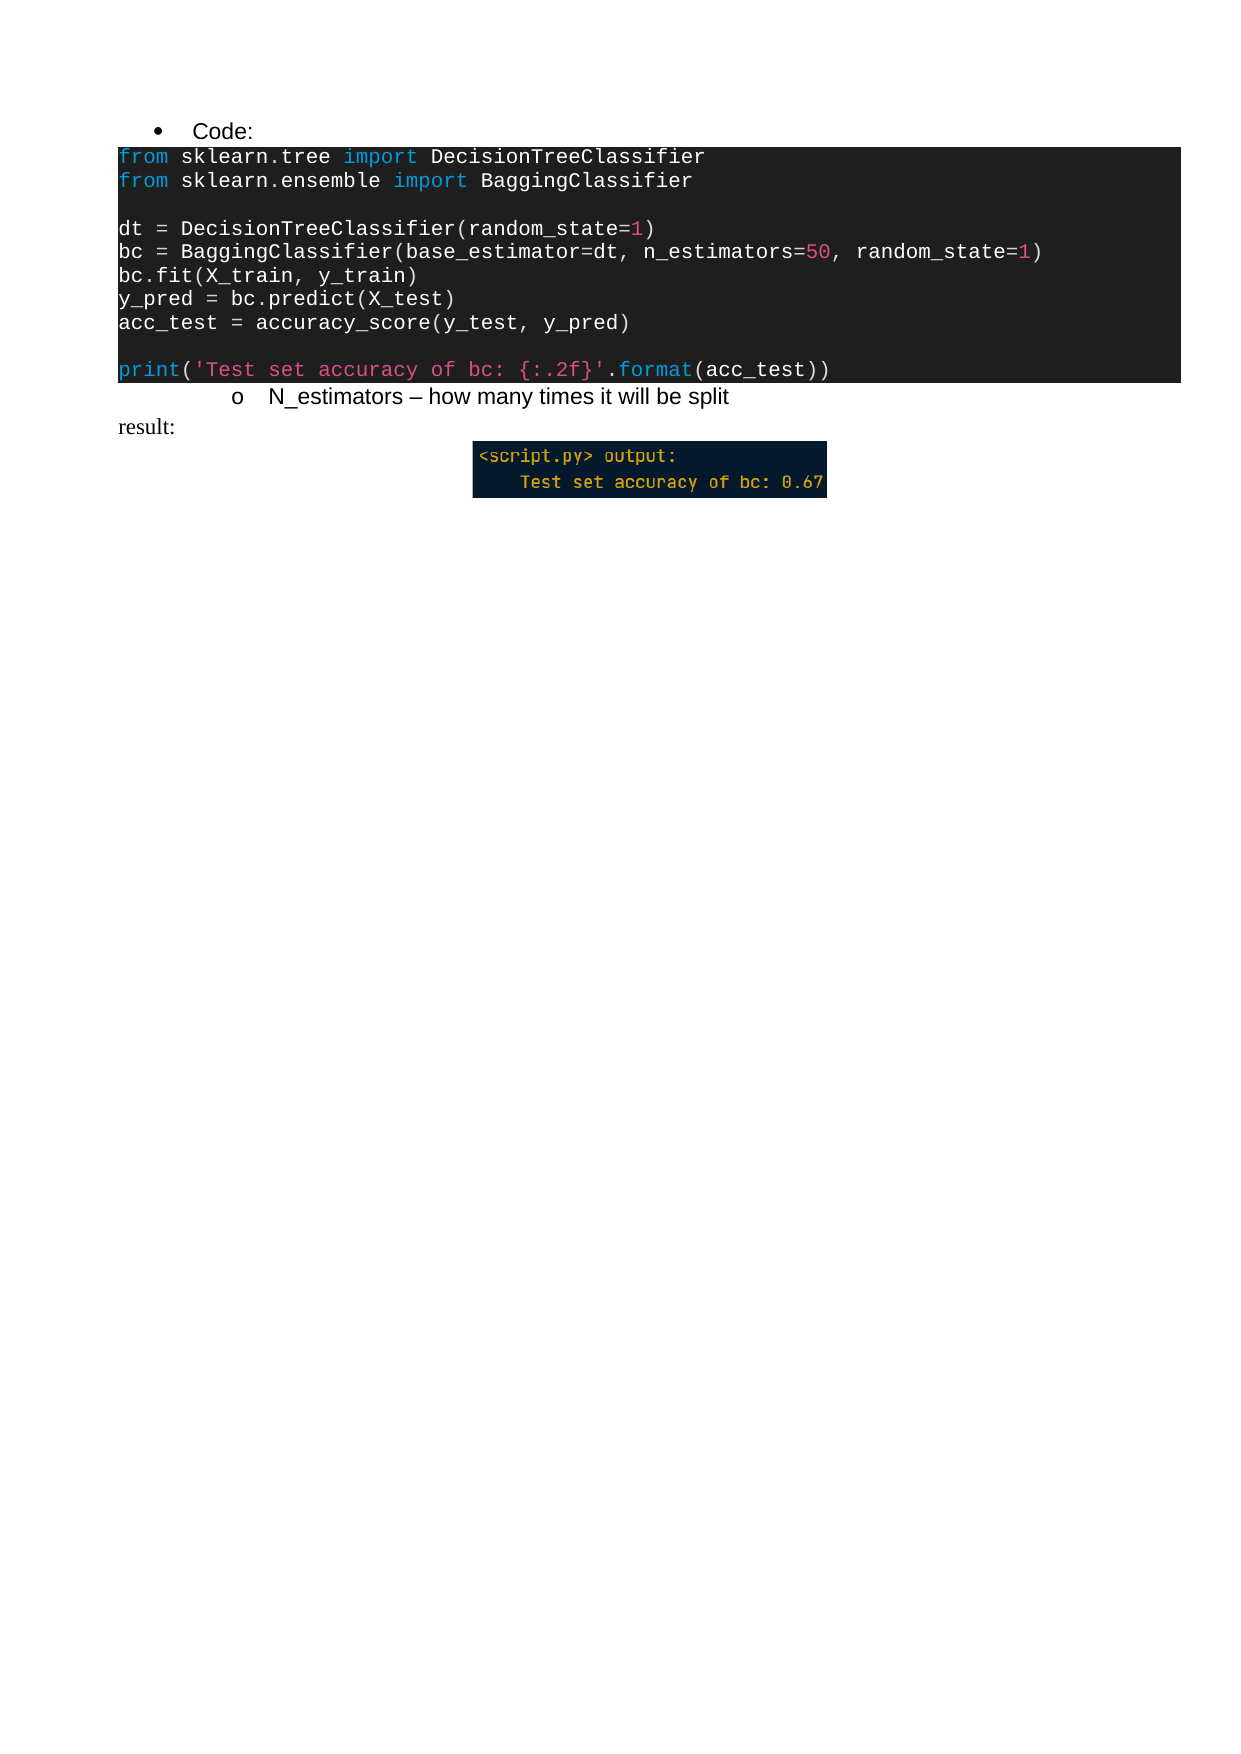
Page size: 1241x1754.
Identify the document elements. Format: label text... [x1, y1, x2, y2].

text print('Test set accuracy of bc: {:.2f}'.format(acc_test)) [118, 359, 1181, 383]
text result: [118, 413, 1181, 440]
text bc = BaggingClassifier(base_estimator=dt, n_estimators=50, random_state=1) [118, 241, 1181, 265]
text bc.fit(X_train, y_train) [118, 265, 1181, 288]
text y_pred = bc.predict(X_test) [118, 288, 1181, 312]
picture [472, 441, 827, 498]
list N_estimators – how many times it will be split [231, 383, 1181, 411]
text acc_test = accuracy_score(y_test, y_pred) [118, 312, 1181, 336]
text dt = DecisionTreeClassifier(random_state=1) [118, 217, 1181, 241]
list Code: [154, 118, 1181, 144]
text from sklearn.tree import DecisionTreeClassifier [118, 147, 1181, 170]
text from sklearn.ensemble import BaggingClassifier [118, 170, 1181, 194]
